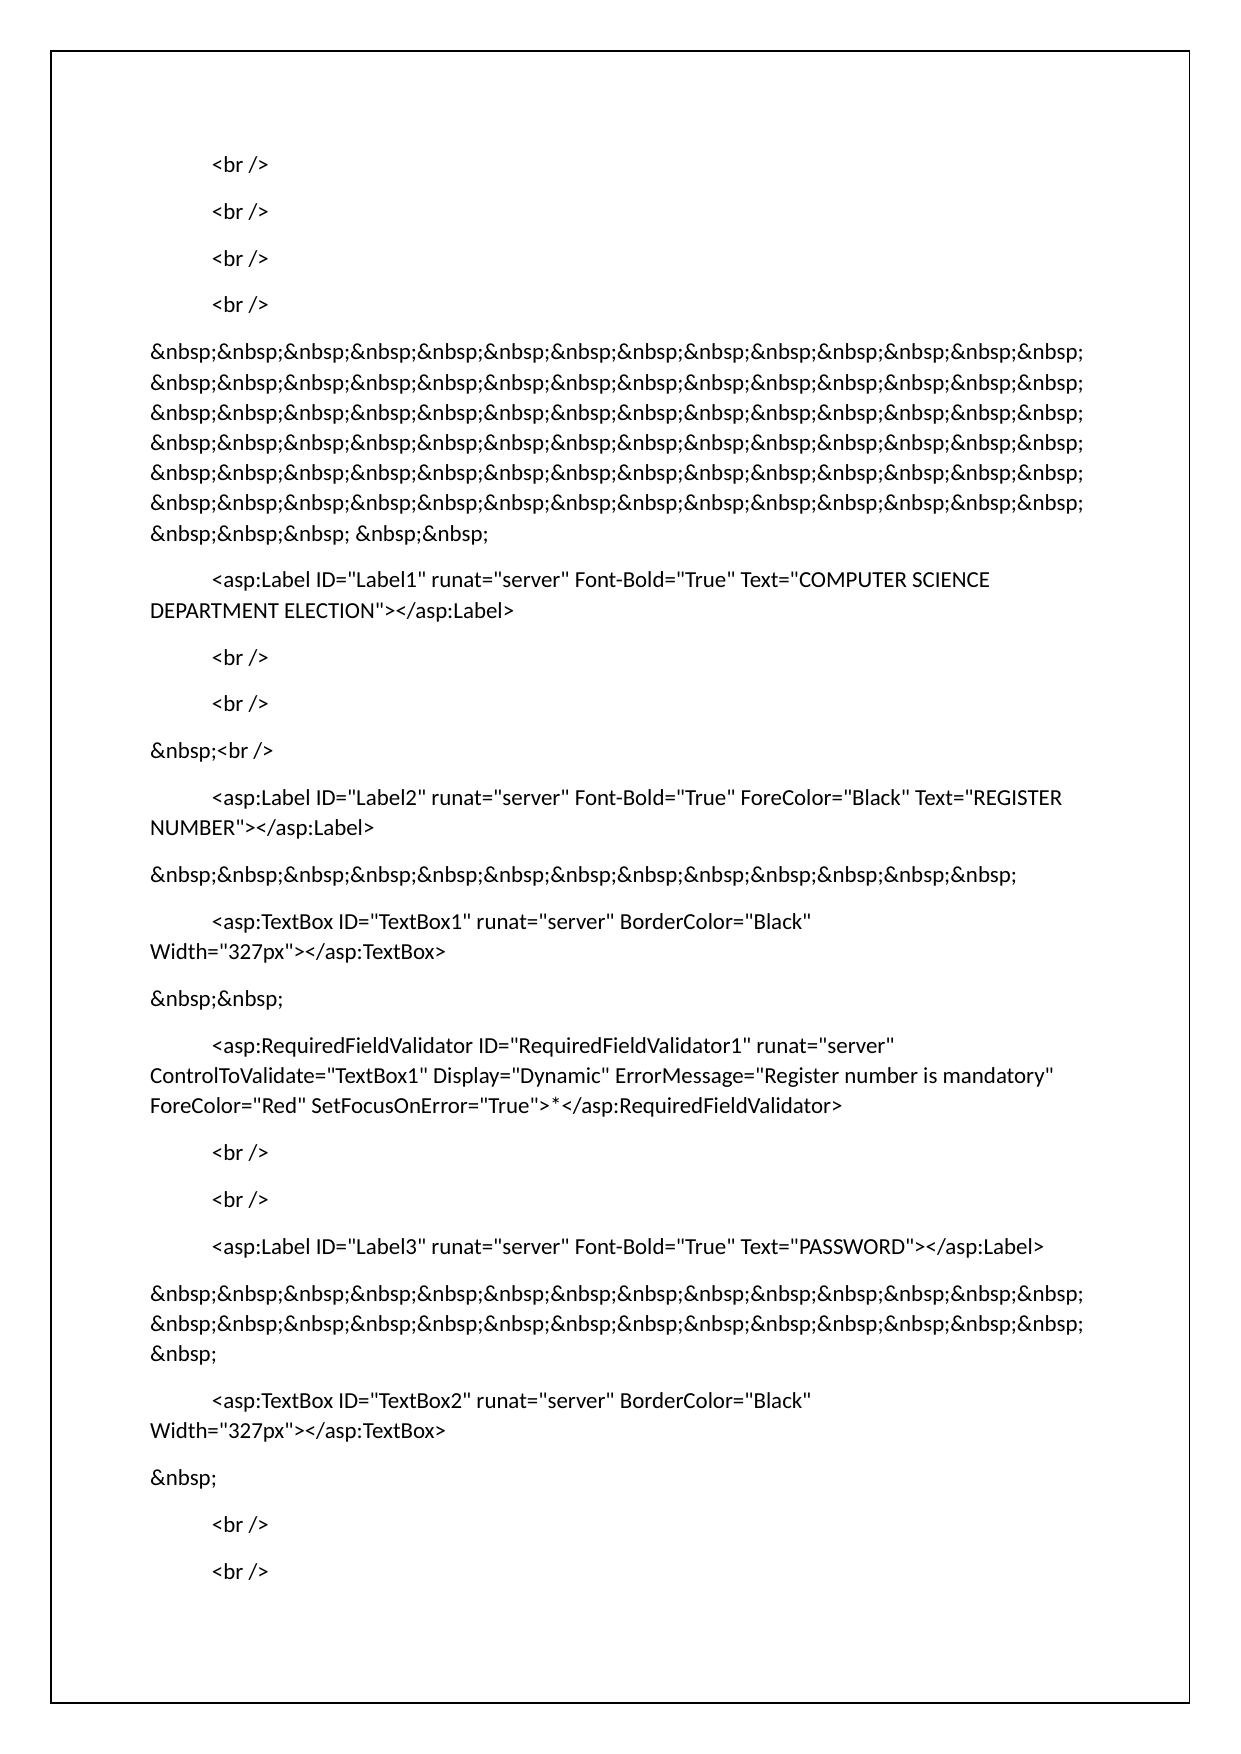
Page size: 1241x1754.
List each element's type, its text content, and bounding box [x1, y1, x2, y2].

text &nbsp;<br /> [150, 736, 1090, 764]
text &nbsp; [150, 1463, 1090, 1492]
text <asp:Label ID="Label1" runat="server" Font-Bold="True" Text="COMPUTER SCIENCE DEPARTMENT ELECTION"></asp:Label> [150, 566, 1090, 624]
text <br /> [150, 150, 1090, 178]
text <br /> [150, 643, 1090, 671]
text <asp:Label ID="Label2" runat="server" Font-Bold="True" ForeColor="Black" Text="REGISTER NUMBER"></asp:Label> [150, 783, 1090, 842]
text <asp:RequiredFieldValidator ID="RequiredFieldValidator1" runat="server" ControlToValidate="TextBox1" Display="Dynamic" ErrorMessage="Register number is mandatory" ForeColor="Red" SetFocusOnError="True">*</asp:RequiredFieldValidator> [150, 1031, 1090, 1120]
text <br /> [150, 1138, 1090, 1167]
text <br /> [150, 1557, 1090, 1585]
text <asp:TextBox ID="TextBox1" runat="server" BorderColor="Black" Width="327px"></asp:TextBox> [150, 907, 1090, 966]
text <asp:TextBox ID="TextBox2" runat="server" BorderColor="Black" Width="327px"></asp:TextBox> [150, 1386, 1090, 1445]
text <br /> [150, 1510, 1090, 1538]
text <br /> [150, 1185, 1090, 1213]
text <br /> [150, 197, 1090, 225]
text <asp:Label ID="Label3" runat="server" Font-Bold="True" Text="PASSWORD"></asp:Label> [150, 1232, 1090, 1260]
text &nbsp;&nbsp;&nbsp;&nbsp;&nbsp;&nbsp;&nbsp;&nbsp;&nbsp;&nbsp;&nbsp;&nbsp;&nbsp; [150, 860, 1090, 888]
text &nbsp;&nbsp; [150, 984, 1090, 1012]
text <br /> [150, 291, 1090, 319]
text &nbsp;&nbsp;&nbsp;&nbsp;&nbsp;&nbsp;&nbsp;&nbsp;&nbsp;&nbsp;&nbsp;&nbsp;&nbsp;&nbsp;&nbsp;&nbsp;&nbsp;&nbsp;&nbsp;&nbsp;&nbsp;&nbsp;&nbsp;&nbsp;&nbsp;&nbsp;&nbsp;&nbsp;&nbsp; [150, 1279, 1090, 1368]
text <br /> [150, 689, 1090, 718]
text &nbsp;&nbsp;&nbsp;&nbsp;&nbsp;&nbsp;&nbsp;&nbsp;&nbsp;&nbsp;&nbsp;&nbsp;&nbsp;&nbsp;&nbsp;&nbsp;&nbsp;&nbsp;&nbsp;&nbsp;&nbsp;&nbsp;&nbsp;&nbsp;&nbsp;&nbsp;&nbsp;&nbsp;&nbsp;&nbsp;&nbsp;&nbsp;&nbsp;&nbsp;&nbsp;&nbsp;&nbsp;&nbsp;&nbsp;&nbsp;&nbsp;&nbsp;&nbsp;&nbsp;&nbsp;&nbsp;&nbsp;&nbsp;&nbsp;&nbsp;&nbsp;&nbsp;&nbsp;&nbsp;&nbsp;&nbsp;&nbsp;&nbsp;&nbsp;&nbsp;&nbsp;&nbsp;&nbsp;&nbsp;&nbsp;&nbsp;&nbsp;&nbsp;&nbsp;&nbsp;&nbsp;&nbsp;&nbsp;&nbsp;&nbsp;&nbsp;&nbsp;&nbsp;&nbsp;&nbsp;&nbsp;&nbsp;&nbsp;&nbsp;&nbsp;&nbsp;&nbsp; &nbsp;&nbsp; [150, 337, 1090, 547]
text <br /> [150, 244, 1090, 272]
